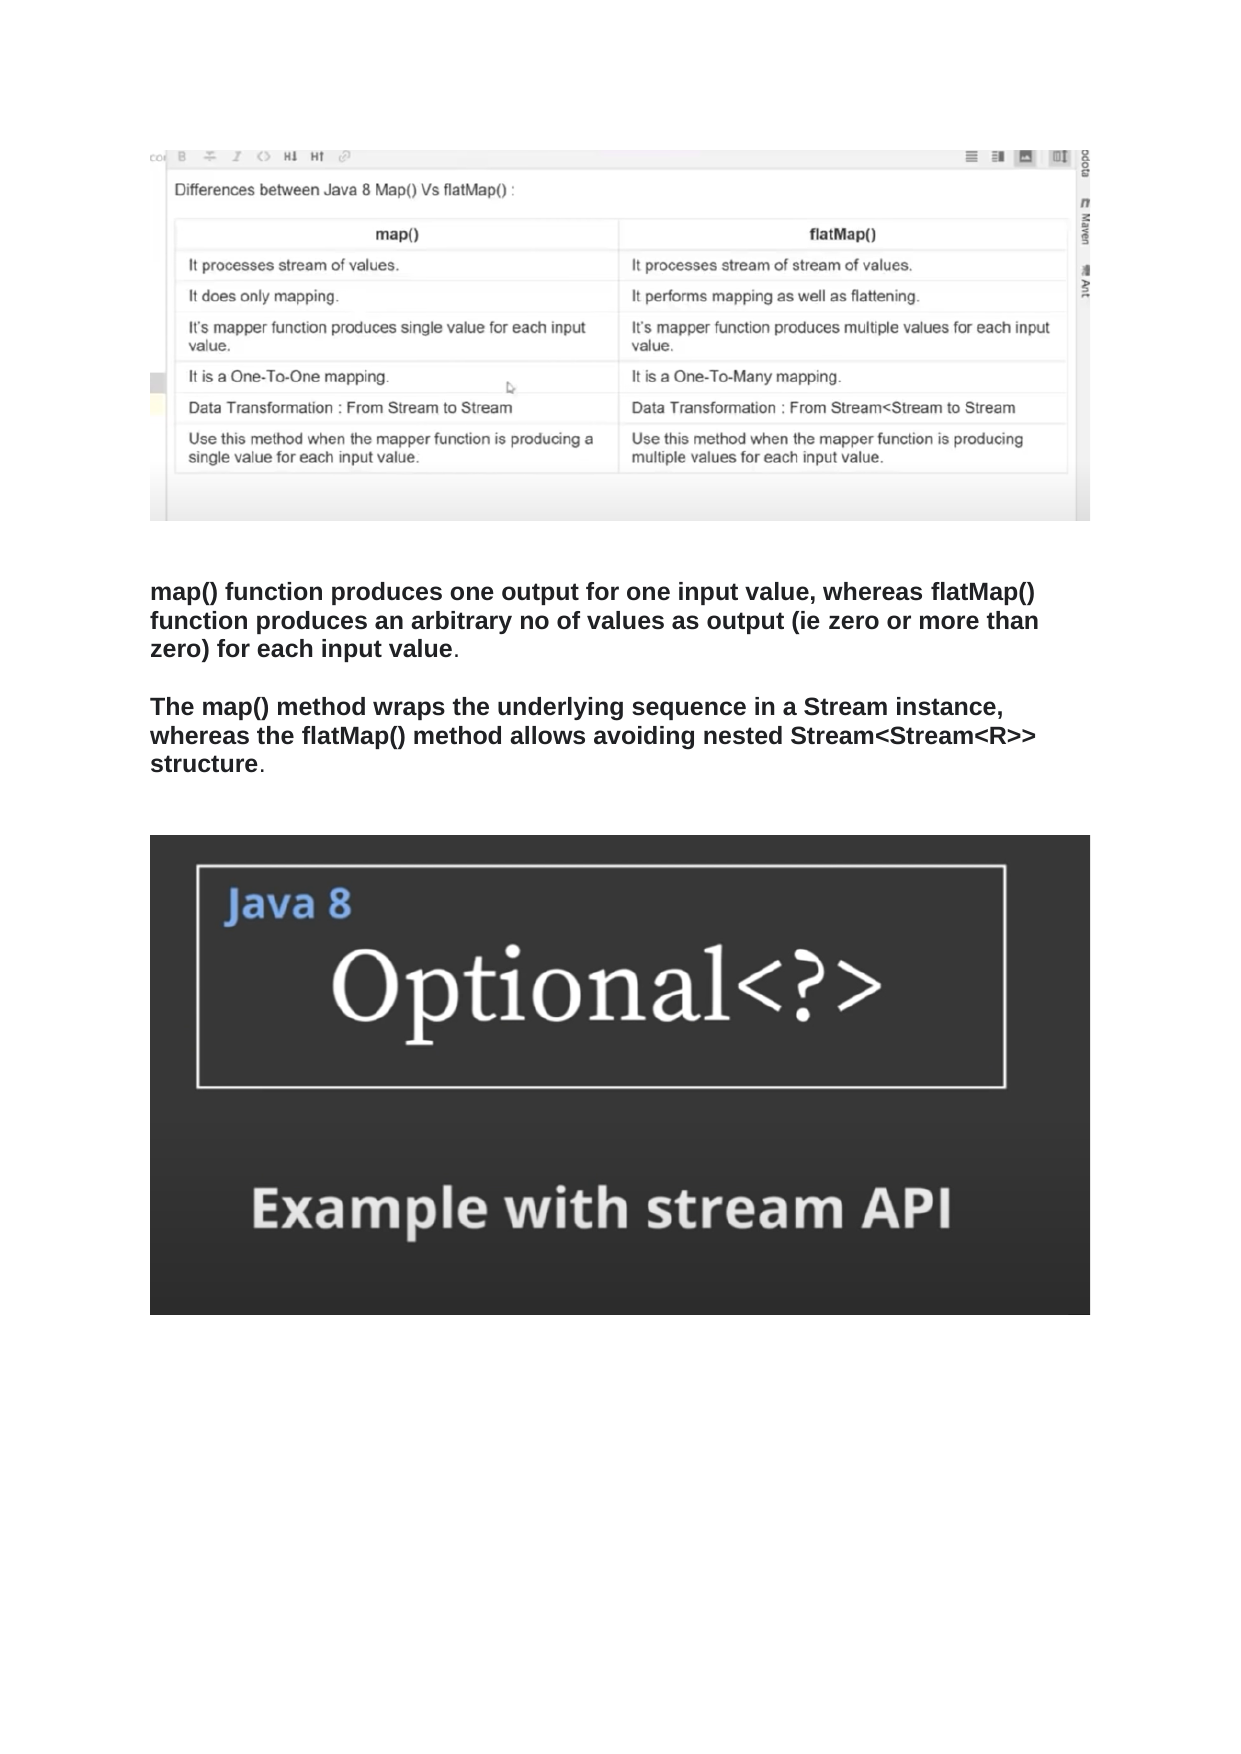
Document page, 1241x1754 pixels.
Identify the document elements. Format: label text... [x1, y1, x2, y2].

picture [150, 150, 1091, 521]
picture [150, 835, 1091, 1315]
text The map() method wraps the underlying sequence in a Stream instance, whereas the flatMap() method allows avoiding nested Stream<Stream<R>> structure. [150, 692, 1090, 778]
text map() function produces one output for one input value, whereas flatMap() function produces an arbitrary no of values as output (ie zero or more than zero) for each input value. [150, 577, 1090, 663]
